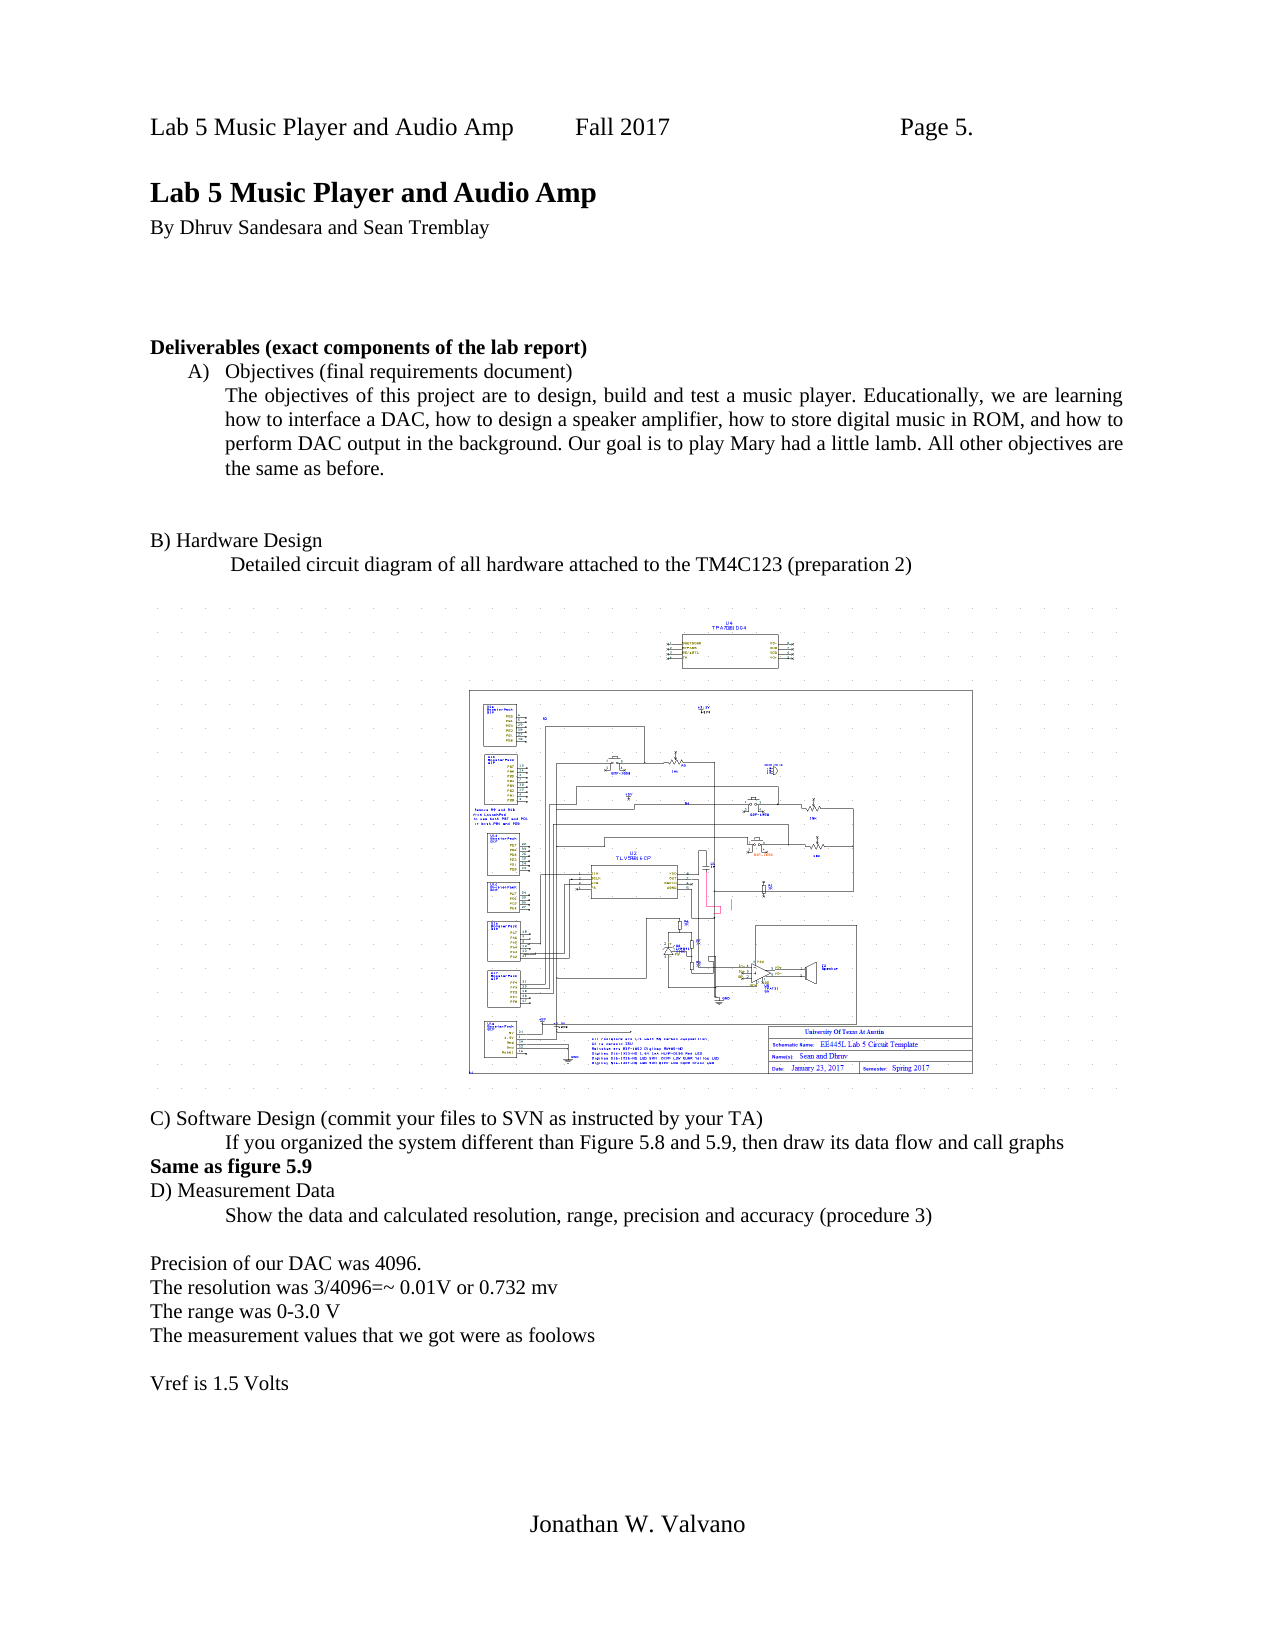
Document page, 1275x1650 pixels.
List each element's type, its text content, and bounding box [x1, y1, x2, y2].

text The range was 0-3.0 V [150, 1299, 1125, 1323]
text By Dhruv Sandesara and Sean Tremblay [150, 215, 1125, 239]
text If you organized the system different than Figure 5.8 and 5.9, then draw its data flow and call graphs [150, 1130, 1125, 1154]
text B) Hardware Design [150, 528, 1125, 552]
list The objectives of this project are to design, build and test a music player. Educationally, we are learning how to interface a DAC, how to design a speaker amplifier, how to store digital music in ROM, and how to perform DAC output in the background. Our goal is to play Mary had a little lamb. All other objectives are the same as before. [225, 383, 1125, 479]
text D) Measurement Data [150, 1178, 1125, 1202]
text Deliverables (exact components of the lab report) [150, 335, 1125, 359]
subtitle Lab 5 Music Player and Audio Amp [150, 175, 1125, 208]
text The resolution was 3/4096=~ 0.01V or 0.732 mv [150, 1275, 1125, 1299]
text Precision of our DAC was 4096. [150, 1251, 1125, 1275]
text The measurement values that we got were as foolows [150, 1323, 1125, 1347]
text Detailed circuit diagram of all hardware attached to the TM4C123 (preparation 2) [150, 552, 1125, 576]
text Vref is 1.5 Volts [150, 1371, 1125, 1395]
list Objectives (final requirements document) [187, 359, 1125, 383]
text C) Software Design (commit your files to SVN as instructed by your TA) [150, 1107, 1125, 1130]
text Show the data and calculated resolution, range, precision and accuracy (procedure 3) [150, 1202, 1125, 1227]
picture [150, 600, 1125, 1107]
text Same as figure 5.9 [150, 1154, 1125, 1178]
